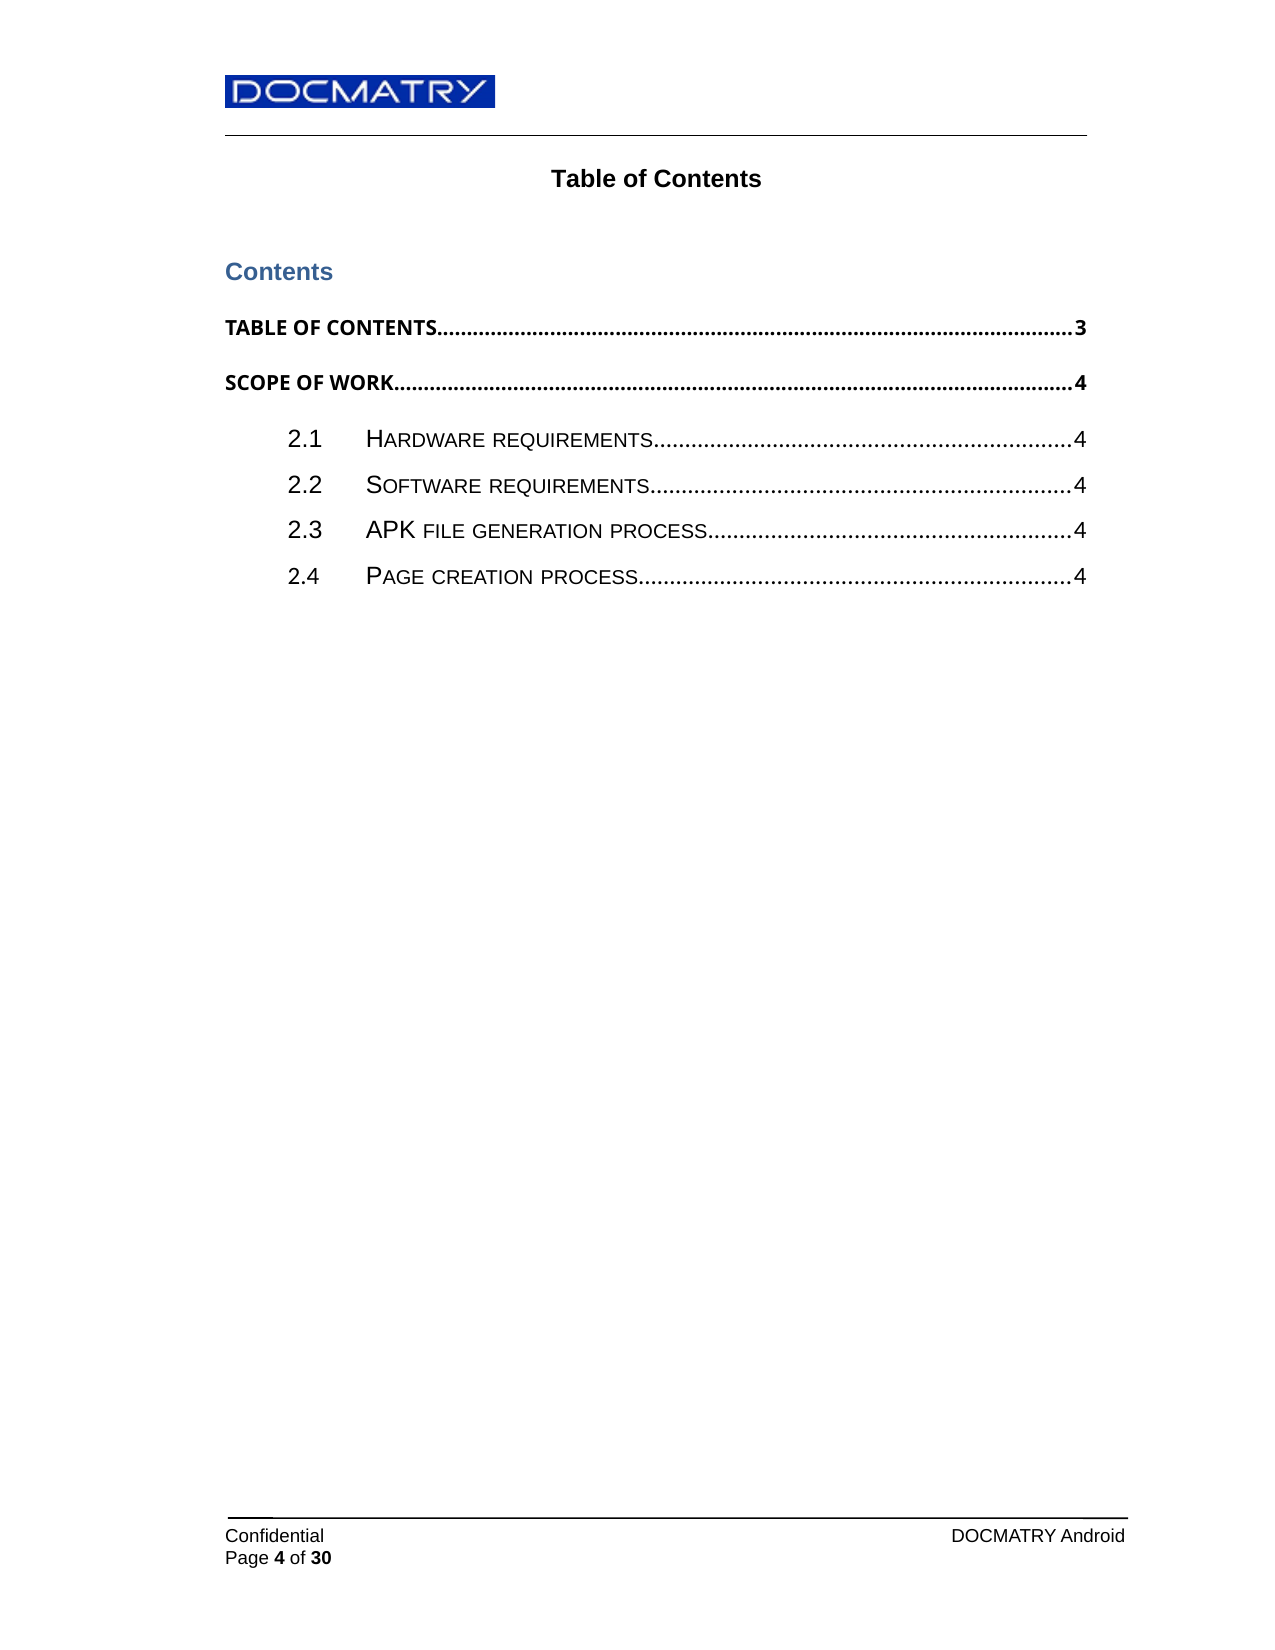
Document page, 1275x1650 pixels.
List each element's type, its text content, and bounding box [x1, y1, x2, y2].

text 2.2 Software requirements 4 [287, 469, 1087, 499]
picture [225, 75, 496, 108]
text SCOPE OF WORK 4 [225, 368, 1087, 396]
subtitle Table of Contents [225, 164, 1087, 193]
text 2.1 Hardware requirements 4 [287, 423, 1087, 454]
subtitle Contents [225, 257, 1087, 286]
text 2.4 Page creation process 4 [287, 560, 1087, 591]
text Table of Contents 3 [225, 313, 1087, 341]
text 2.3 APK file generation process 4 [287, 514, 1087, 545]
